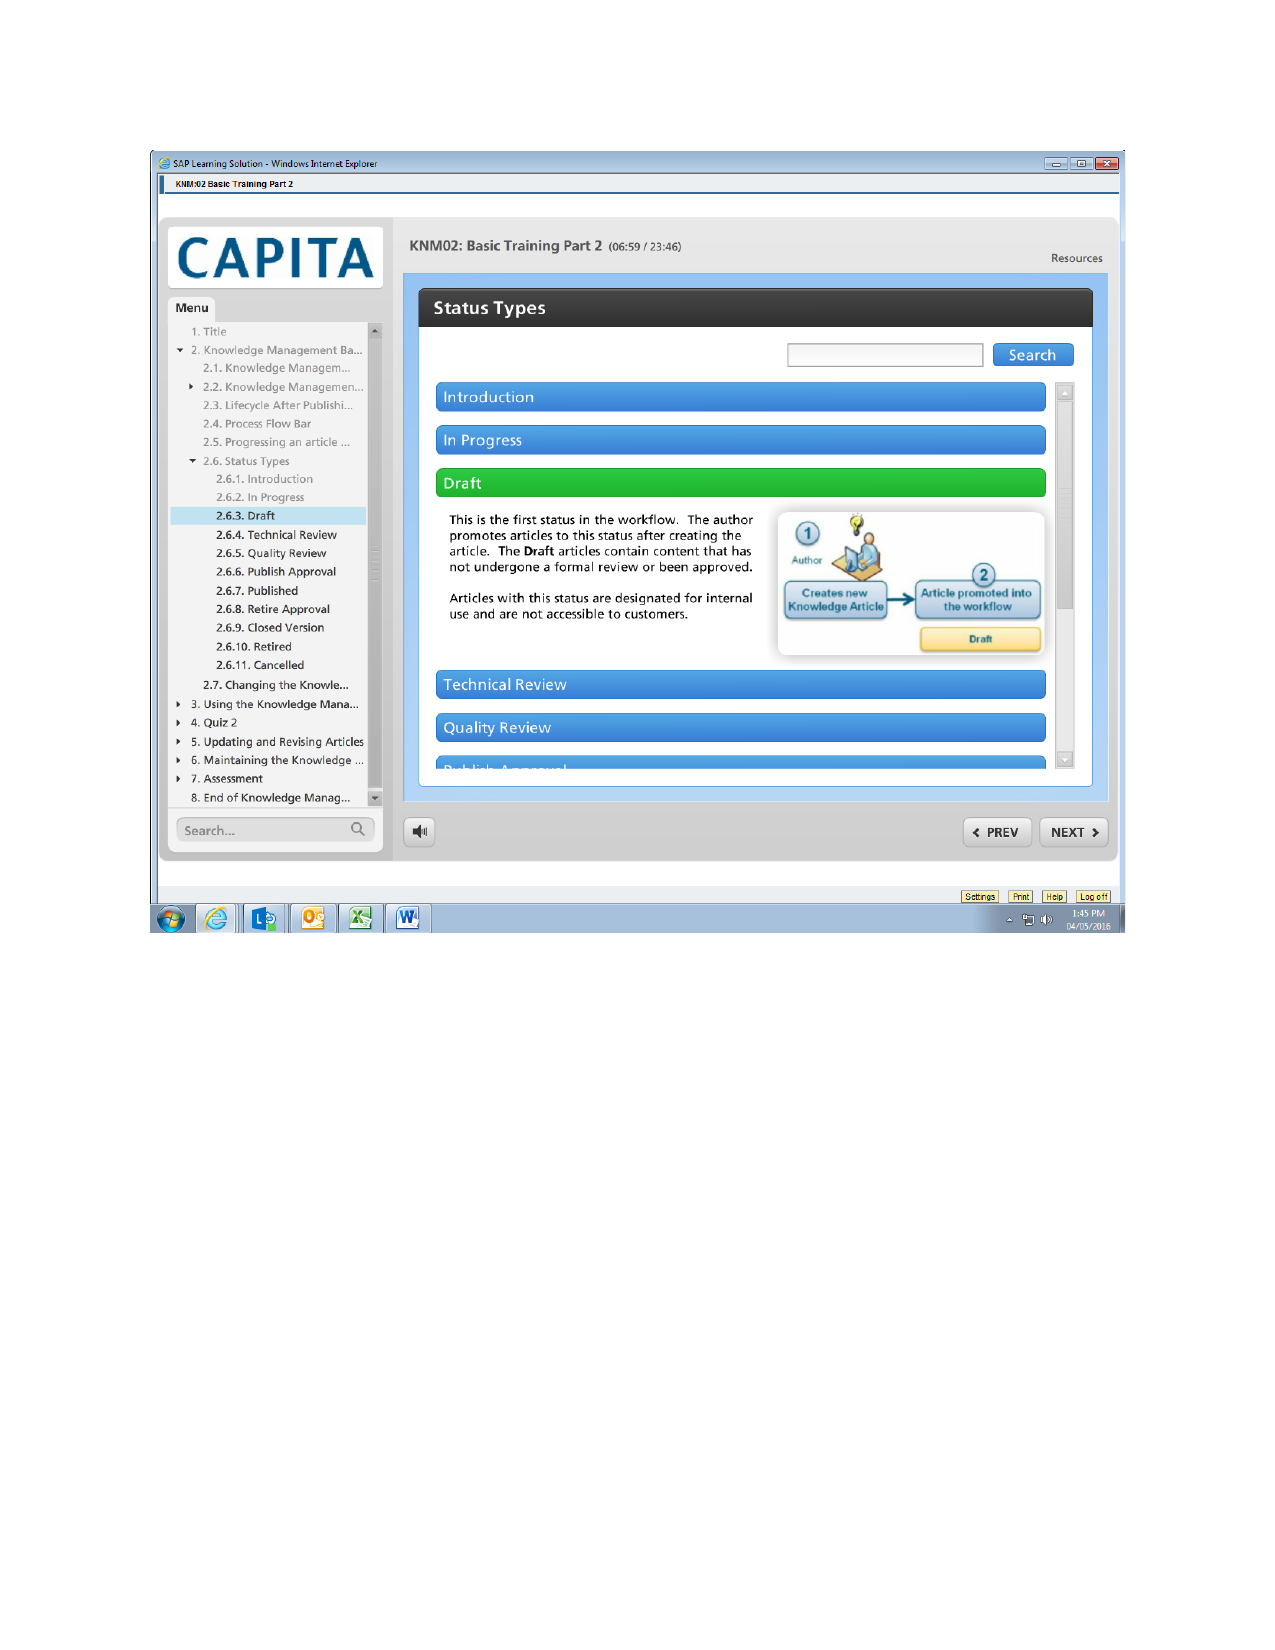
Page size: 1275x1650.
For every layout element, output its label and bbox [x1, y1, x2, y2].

picture [150, 150, 1125, 933]
